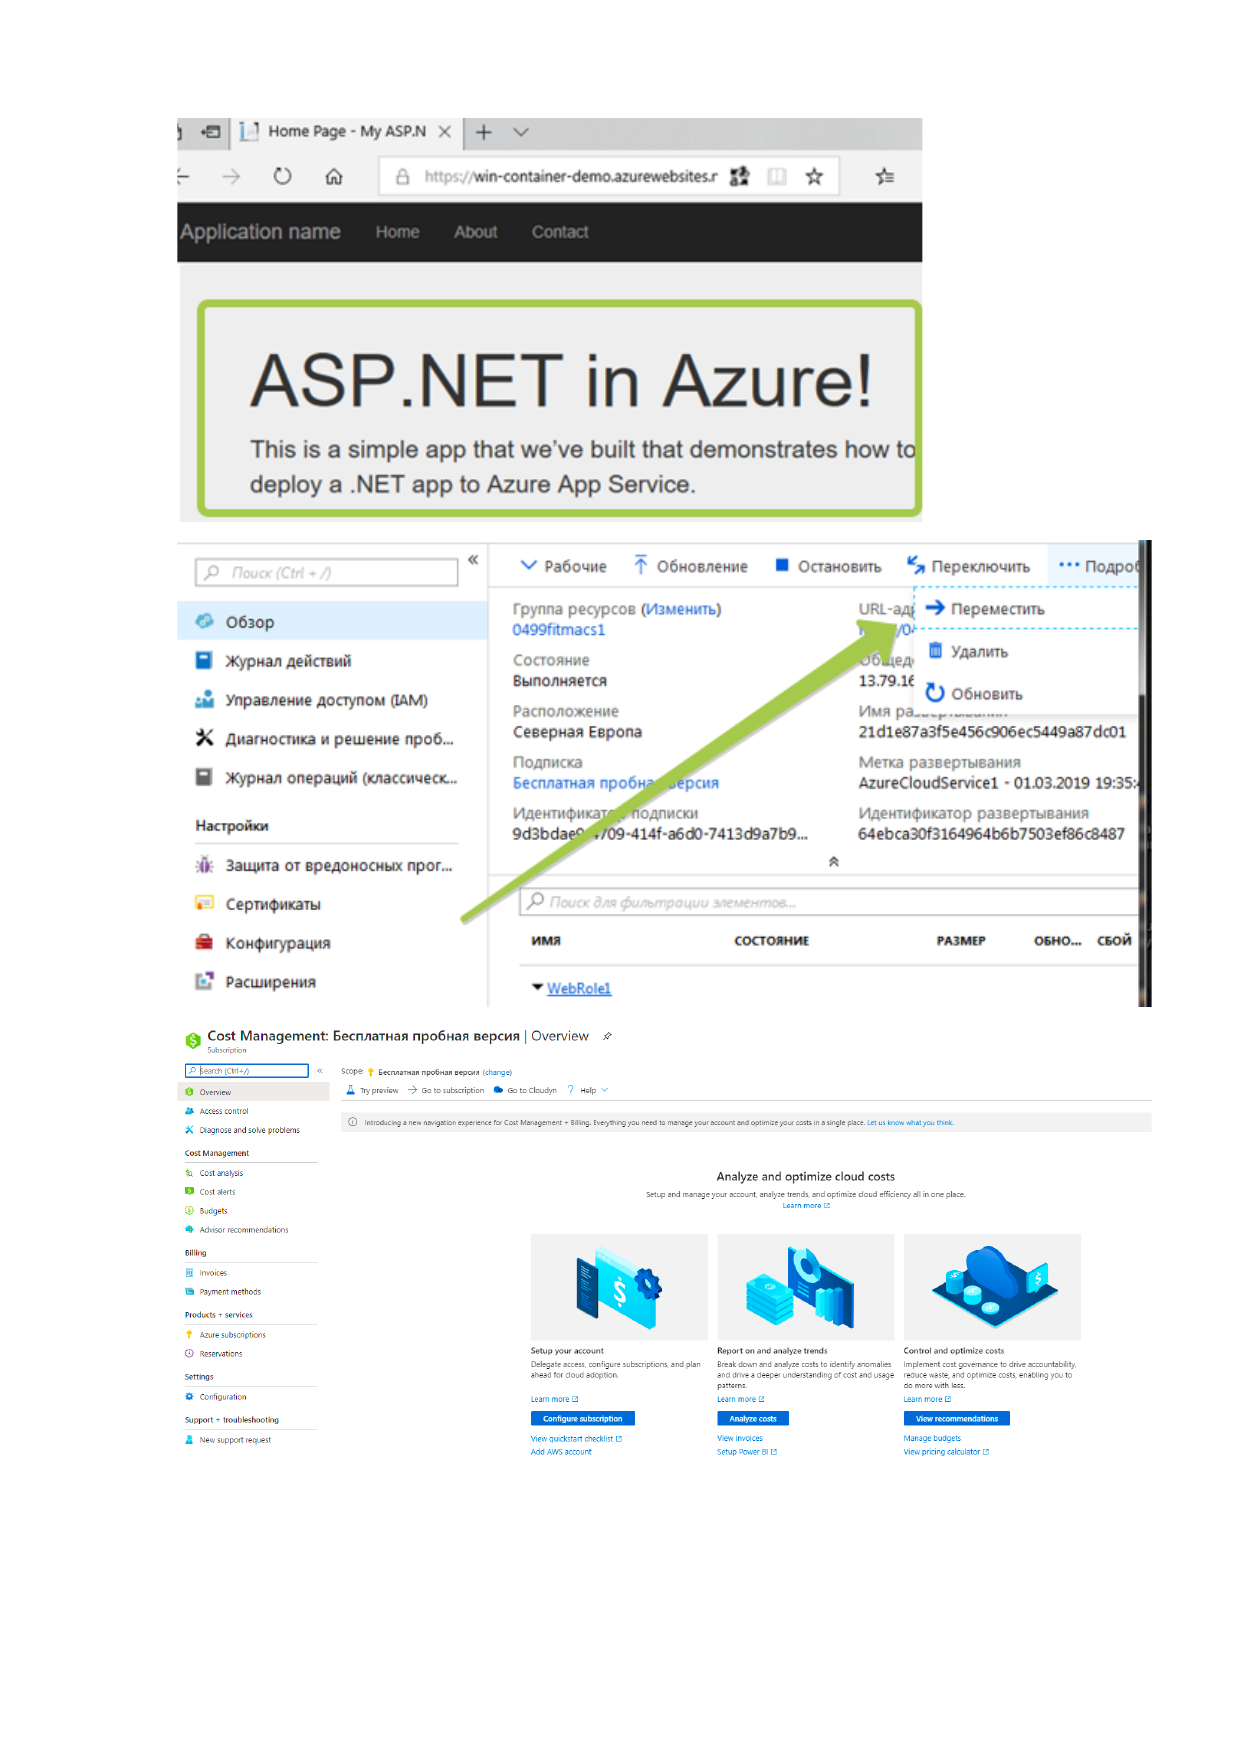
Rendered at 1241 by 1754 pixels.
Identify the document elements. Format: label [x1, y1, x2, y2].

picture [177, 1025, 1152, 1506]
picture [177, 540, 1152, 1007]
picture [177, 118, 923, 522]
